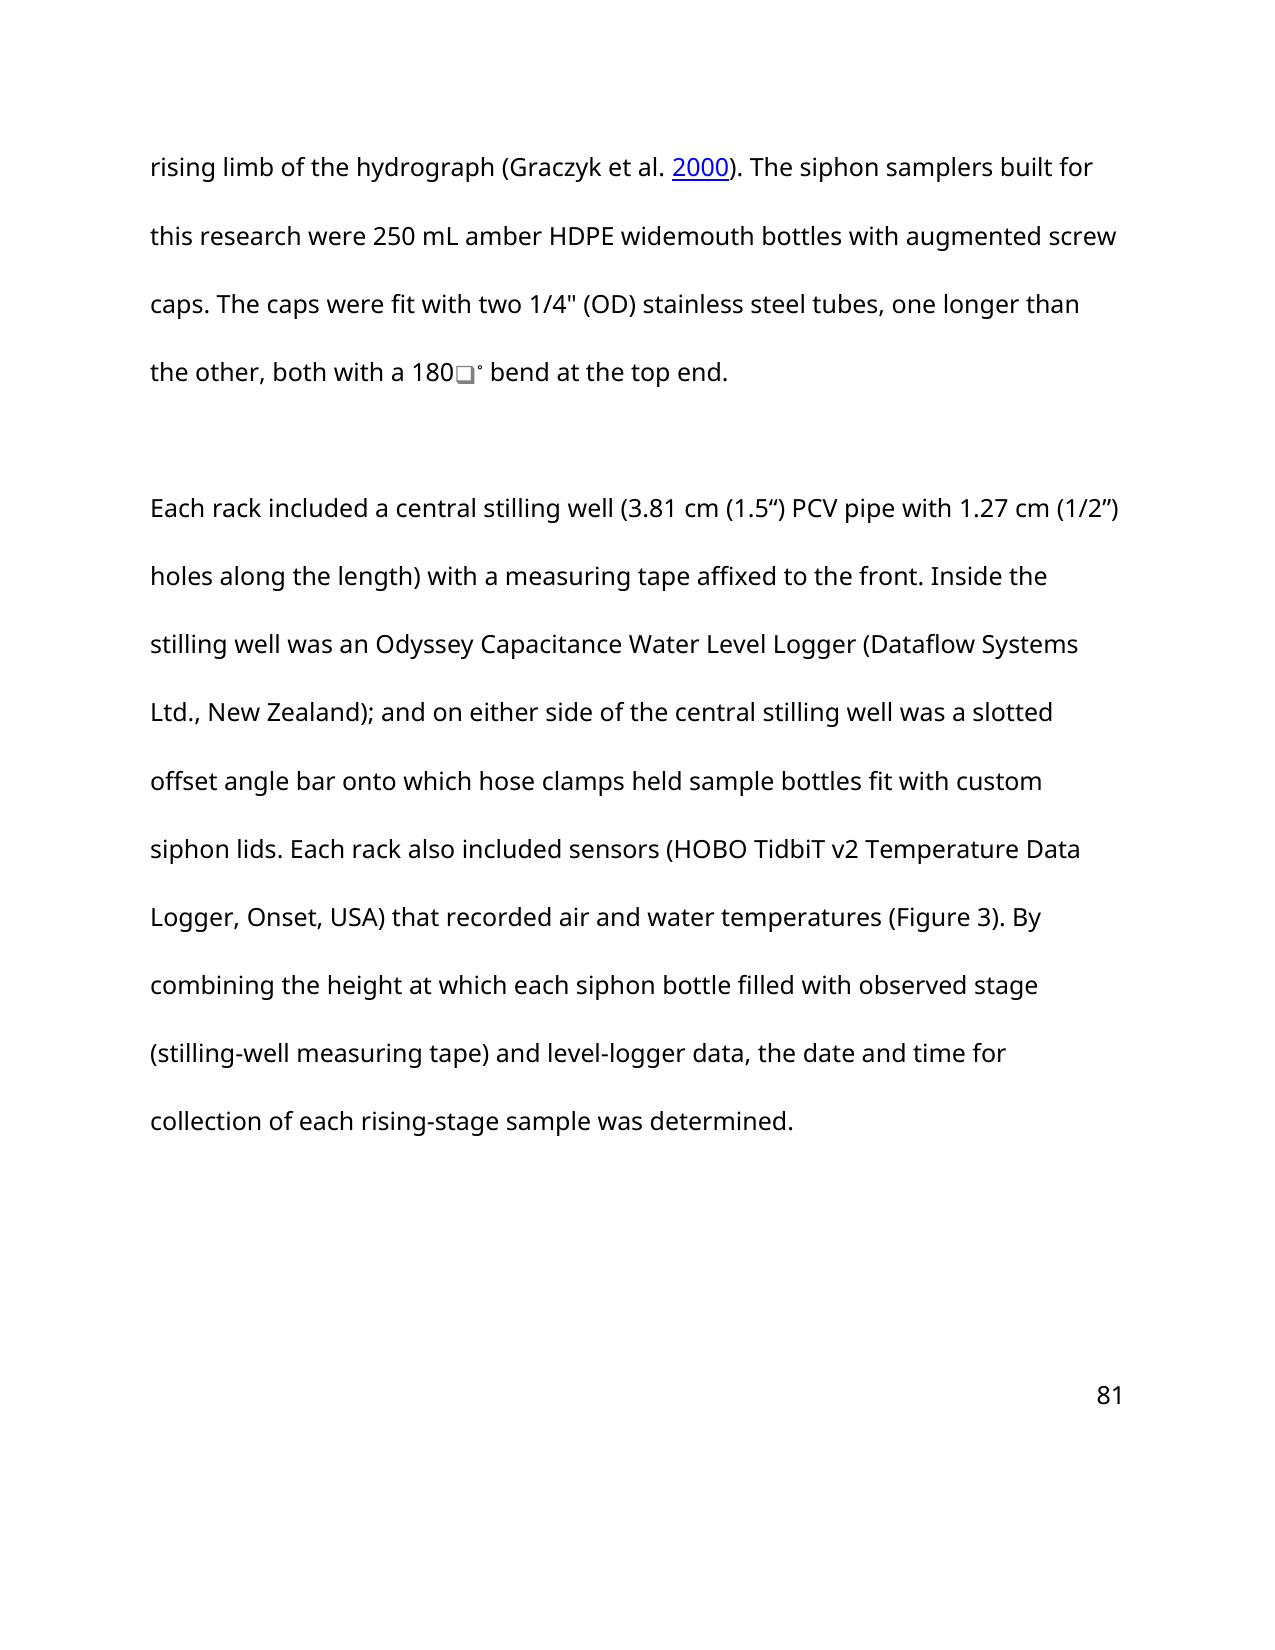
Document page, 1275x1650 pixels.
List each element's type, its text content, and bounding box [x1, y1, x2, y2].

text Each rack included a central stilling well (3.81 cm (1.5“) PCV pipe with 1.27 cm (1/2”) holes along the length) with a measuring tape affixed to the front. Inside the stilling well was an Odyssey Capacitance Water Level Logger (Dataflow Systems Ltd., New Zealand); and on either side of the central stilling well was a slotted offset angle bar onto which hose clamps held sample bottles fit with custom siphon lids. Each rack also included sensors (HOBO TidbiT v2 Temperature Data Logger, Onset, USA) that recorded air and water temperatures (Figure 3). By combining the height at which each siphon bottle filled with observed stage (stilling-well measuring tape) and level-logger data, the date and time for collection of each rising-stage sample was determined. [150, 491, 1125, 1138]
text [150, 150, 1125, 388]
